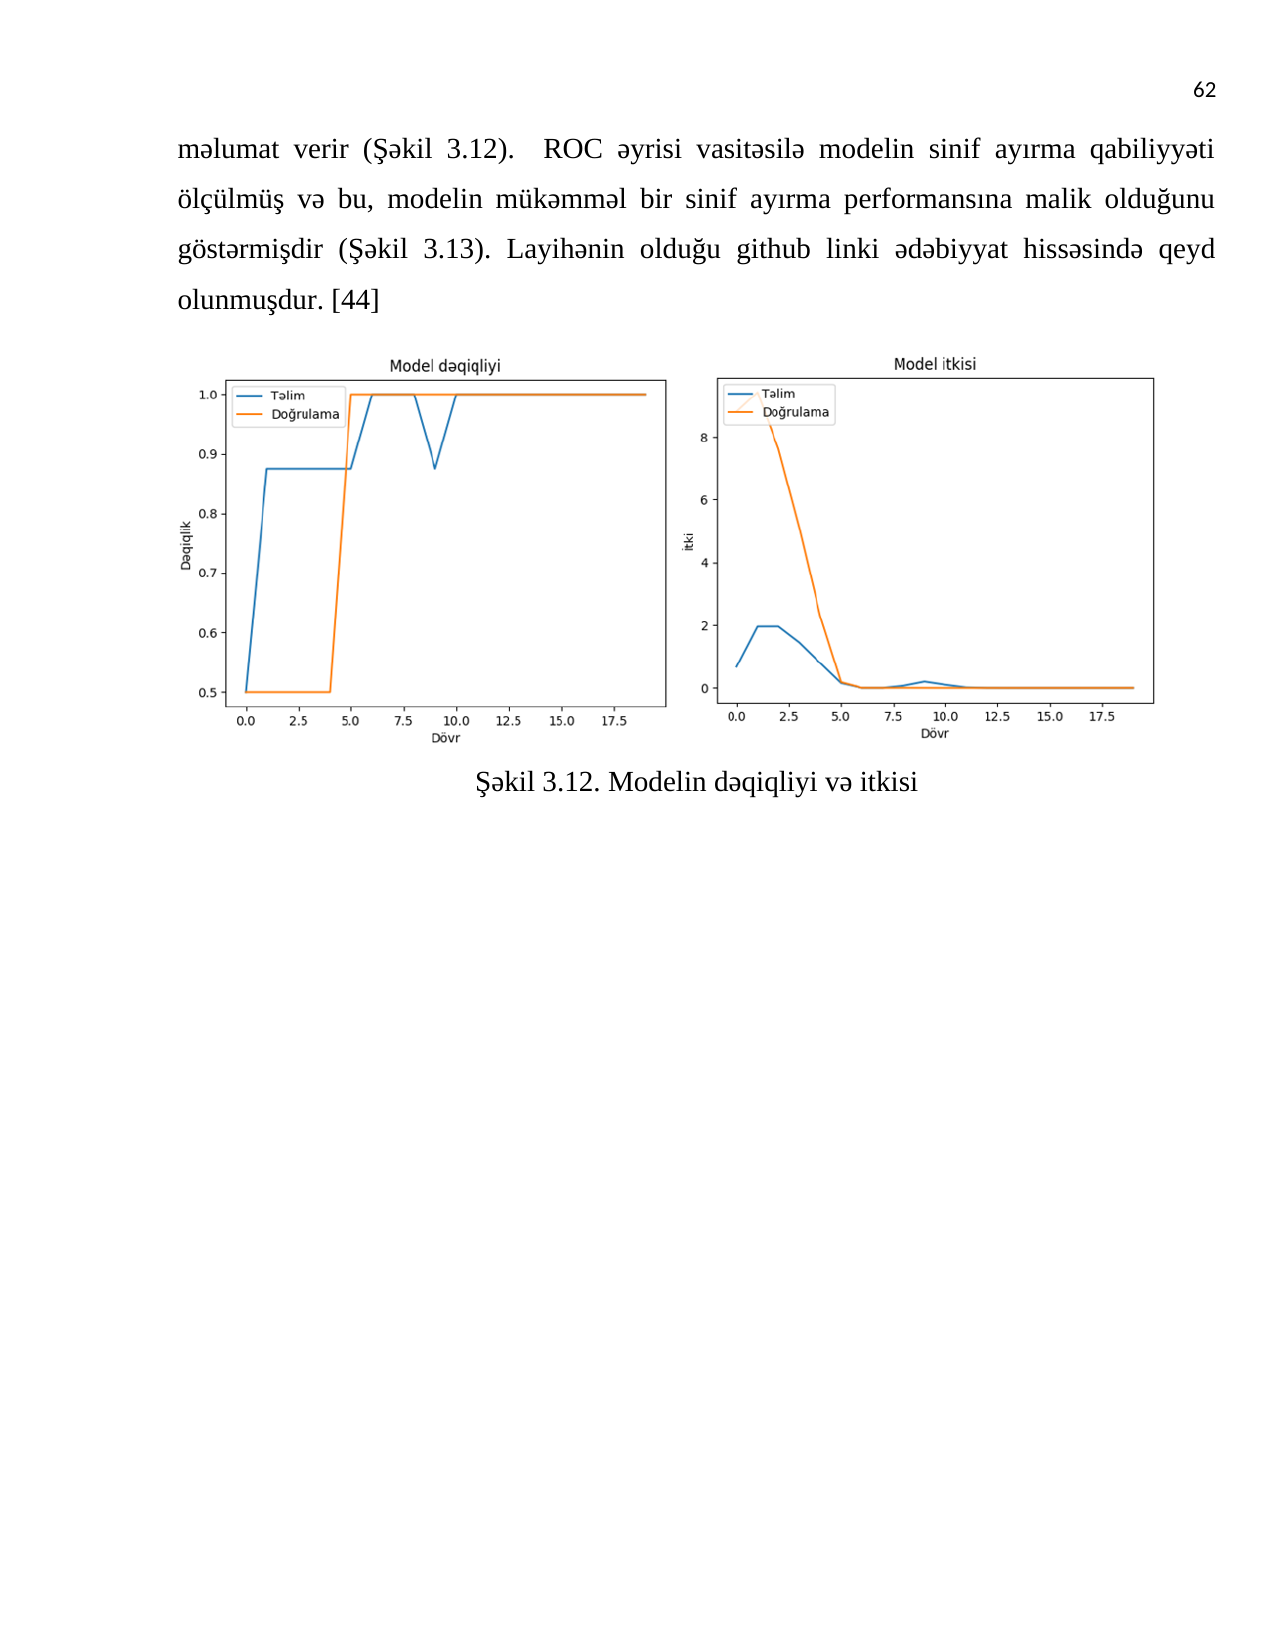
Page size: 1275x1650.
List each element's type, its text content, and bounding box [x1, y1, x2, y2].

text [177, 131, 1216, 316]
text Şəkil 3.12. Modelin dəqiqliyi və itkisi [177, 764, 1216, 798]
picture [177, 353, 1157, 751]
